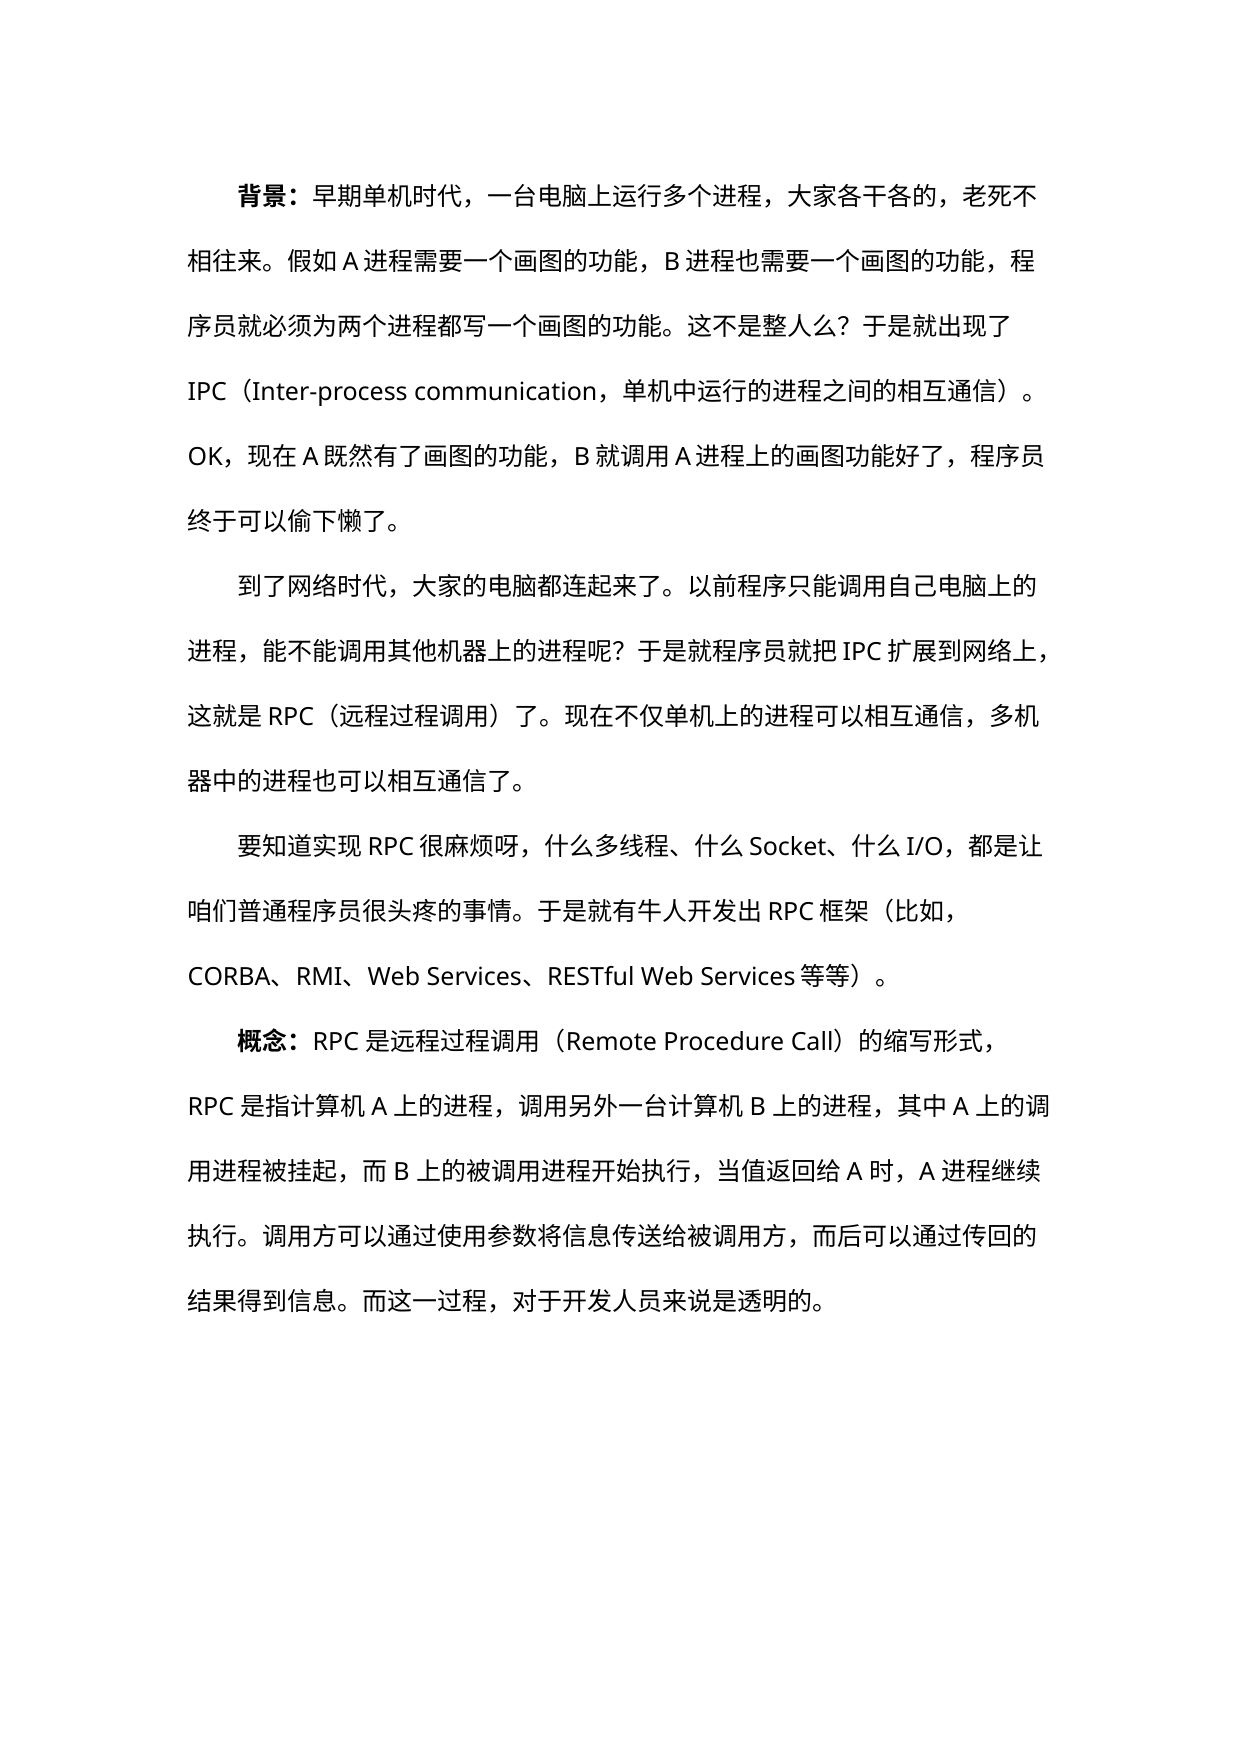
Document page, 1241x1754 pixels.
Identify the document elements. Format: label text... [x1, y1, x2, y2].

text 概念：RPC 是远程过程调用（Remote Procedure Call）的缩写形式，RPC 是指计算机 A 上的进程，调用另外一台计算机 B 上的进程，其中 A 上的调用进程被挂起，而 B 上的被调用进程开始执行，当值返回给 A 时，A 进程继续执行。调用方可以通过使用参数将信息传送给被调用方，而后可以通过传回的结果得到信息。而这一过程，对于开发人员来说是透明的。 [187, 1007, 1053, 1332]
text 背景：早期单机时代，一台电脑上运行多个进程，大家各干各的，老死不相往来。假如A进程需要一个画图的功能，B进程也需要一个画图的功能，程序员就必须为两个进程都写一个画图的功能。这不是整人么？于是就出现了IPC（Inter-process communication，单机中运行的进程之间的相互通信）。OK，现在A既然有了画图的功能，B就调用A进程上的画图功能好了，程序员终于可以偷下懒了。 [187, 162, 1053, 552]
text 到了网络时代，大家的电脑都连起来了。以前程序只能调用自己电脑上的进程，能不能调用其他机器上的进程呢？于是就程序员就把IPC扩展到网络上，这就是RPC（远程过程调用）了。现在不仅单机上的进程可以相互通信，多机器中的进程也可以相互通信了。 [187, 552, 1053, 812]
text 要知道实现RPC很麻烦呀，什么多线程、什么Socket、什么I/O，都是让咱们普通程序员很头疼的事情。于是就有牛人开发出RPC框架（比如，CORBA、RMI、Web Services、RESTful Web Services等等）。 [187, 812, 1053, 1007]
